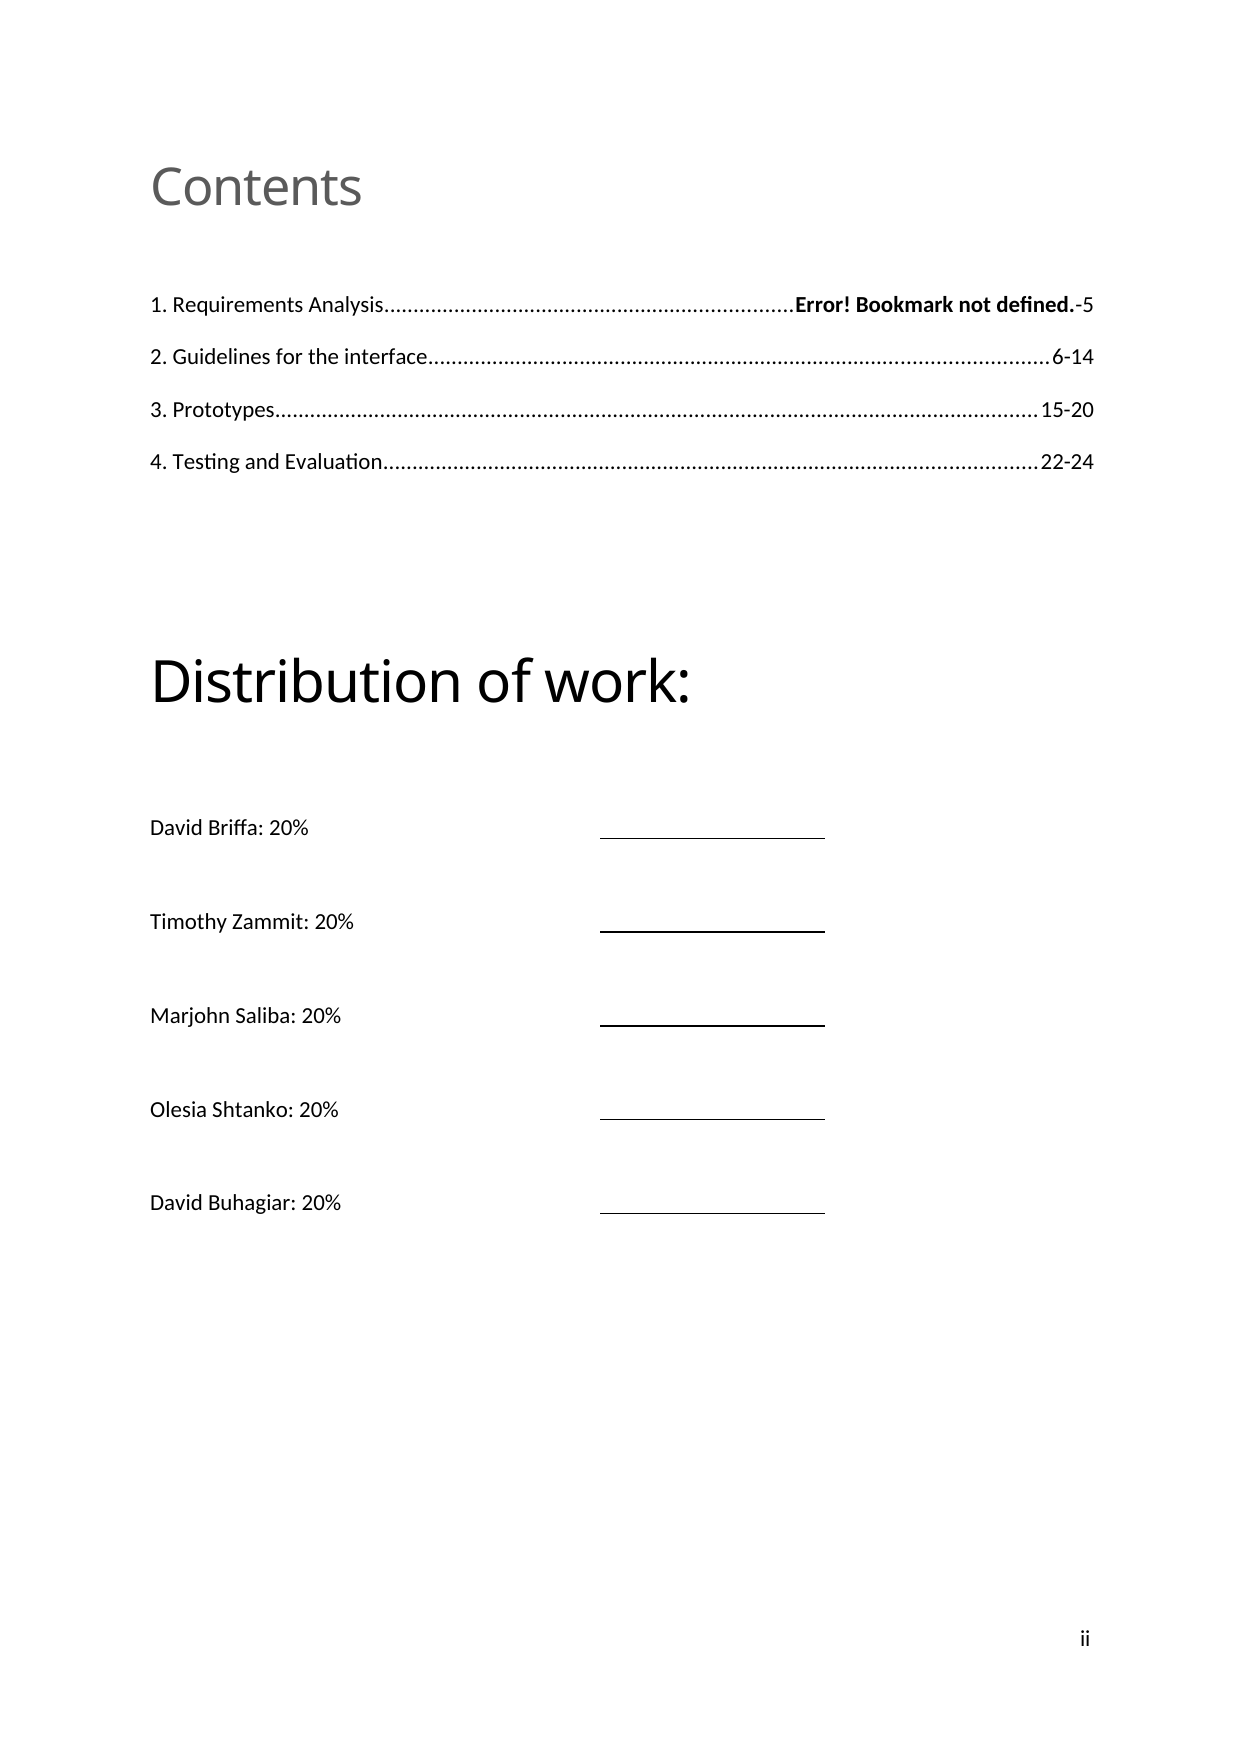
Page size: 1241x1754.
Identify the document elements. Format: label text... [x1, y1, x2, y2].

title Distribution of work: [150, 640, 1090, 720]
text Marjohn Saliba: 20% [150, 1001, 1090, 1029]
text Olesia Shtanko: 20% [150, 1095, 1090, 1123]
text Timothy Zammit: 20% [150, 907, 1090, 935]
text David Buhagiar: 20% [150, 1188, 1090, 1217]
text David Briffa: 20% [150, 813, 1090, 842]
